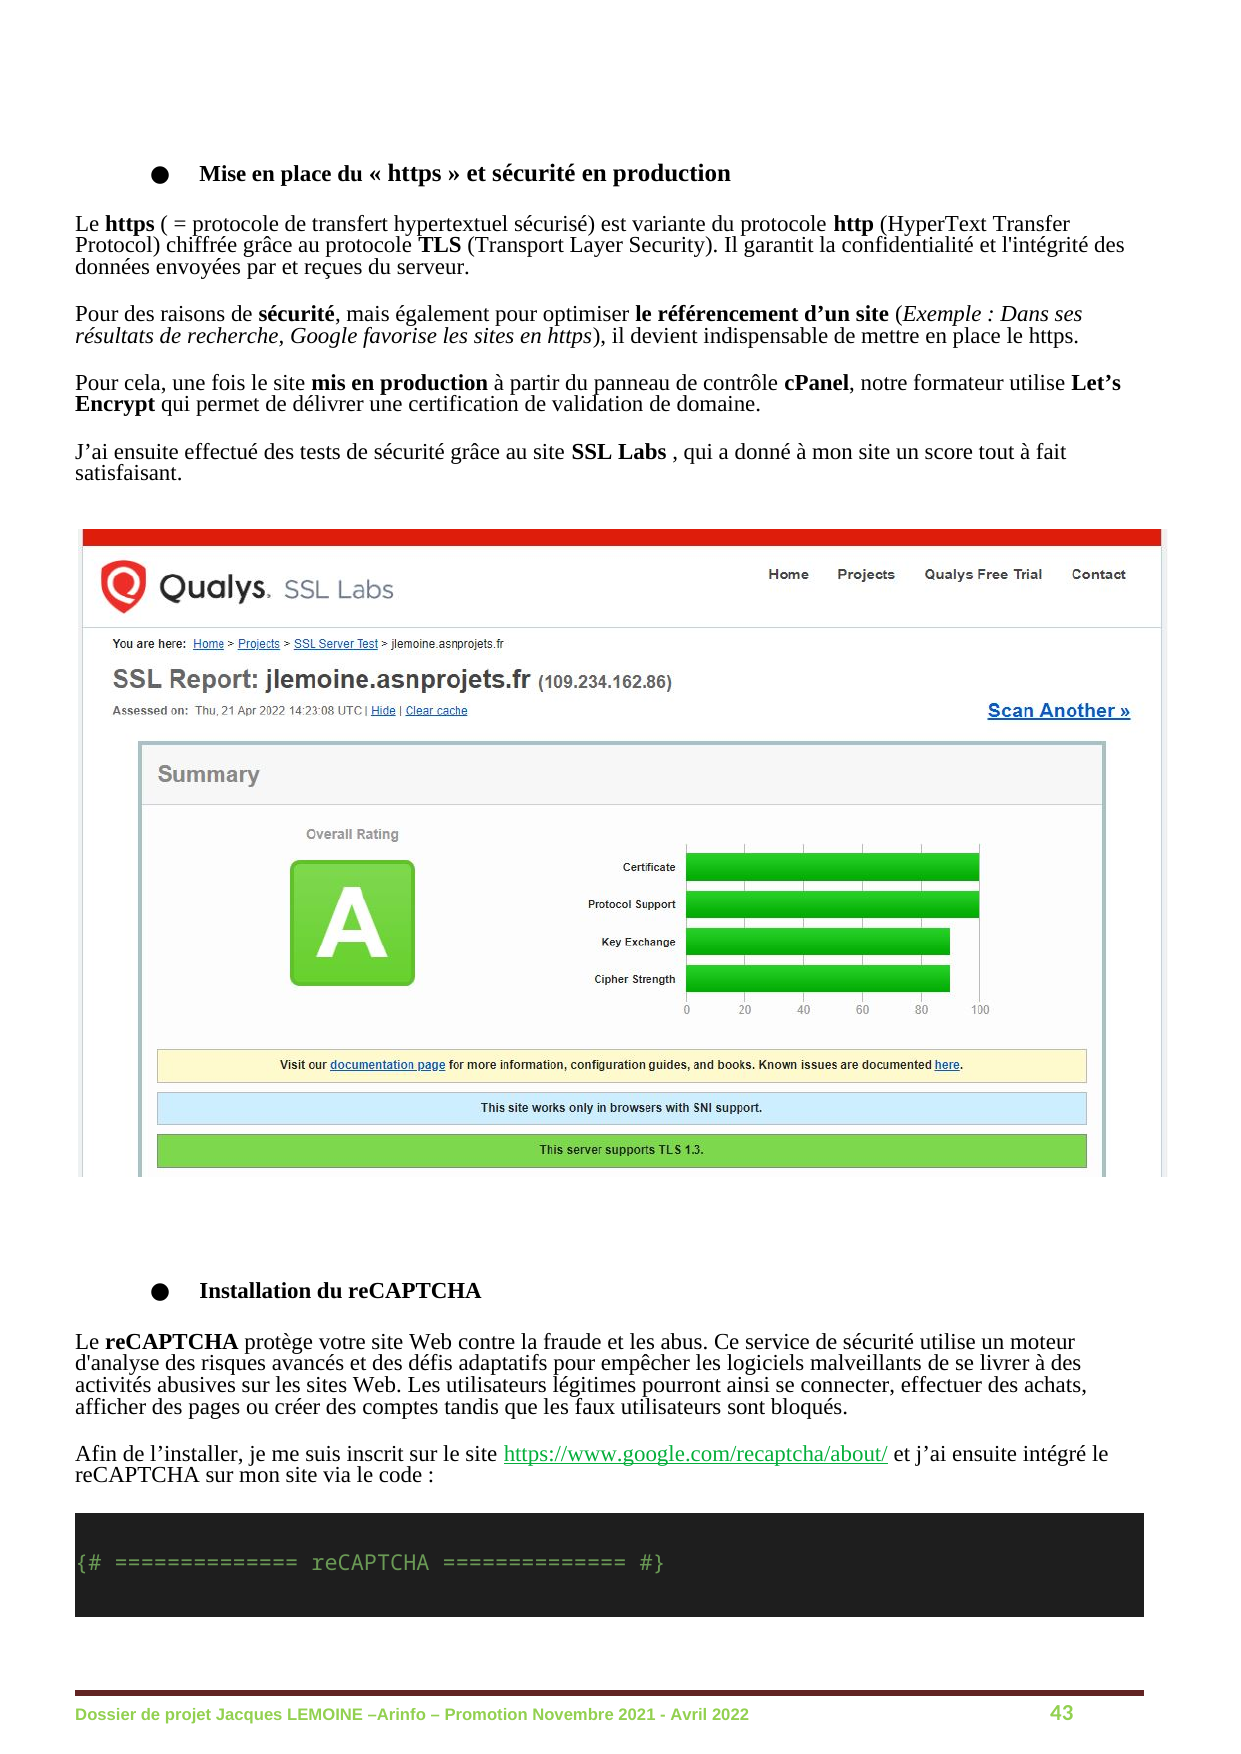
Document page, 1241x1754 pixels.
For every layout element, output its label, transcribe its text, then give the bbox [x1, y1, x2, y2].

text Pour cela, une fois le site mis en production à partir du panneau de contrôle cPanel, notre formateur utilise Let’s Encrypt qui permet de délivrer une certification de validation de domaine. [75, 373, 1144, 417]
text ● Mise en place du « https » et sécurité en production [150, 150, 1144, 189]
text Afin de l’installer, je me suis inscrit sur le site https://www.google.com/recaptcha/about/ et j’ai ensuite intégré le reCAPTCHA sur mon site via le code : [75, 1444, 1144, 1488]
text Pour des raisons de sécurité, mais également pour optimiser le référencement d’un site (Exemple : Dans ses résultats de recherche, Google favorise les sites en https), il devient indispensable de mettre en place le https. [75, 304, 1144, 348]
picture [78, 529, 1168, 1177]
text J’ai ensuite effectué des tests de sécurité grâce au site SSL Labs , qui a donné à mon site un score tout à fait satisfaisant. [75, 442, 1144, 485]
text Le reCAPTCHA protège votre site Web contre la fraude et les abus. Ce service de sécurité utilise un moteur d'analyse des risques avancés et des défis adaptatifs pour empêcher les logiciels malveillants de se livrer à des activités abusives sur les sites Web. Les utilisateurs légitimes pourront ainsi se connecter, effectuer des achats, afficher des pages ou créer des comptes tandis que les faux utilisateurs sont bloqués. [75, 1332, 1144, 1419]
text ● Installation du reCAPTCHA [150, 1268, 1144, 1307]
text Le https ( = protocole de transfert hypertextuel sécurisé) est variante du protocole http (HyperText Transfer Protocol) chiffrée grâce au protocole TLS (Transport Layer Security). Il garantit la confidentialité et l'intégrité des données envoyées par et reçues du serveur. [75, 214, 1144, 279]
text {# ============== reCAPTCHA ============== #} [75, 1547, 1144, 1577]
